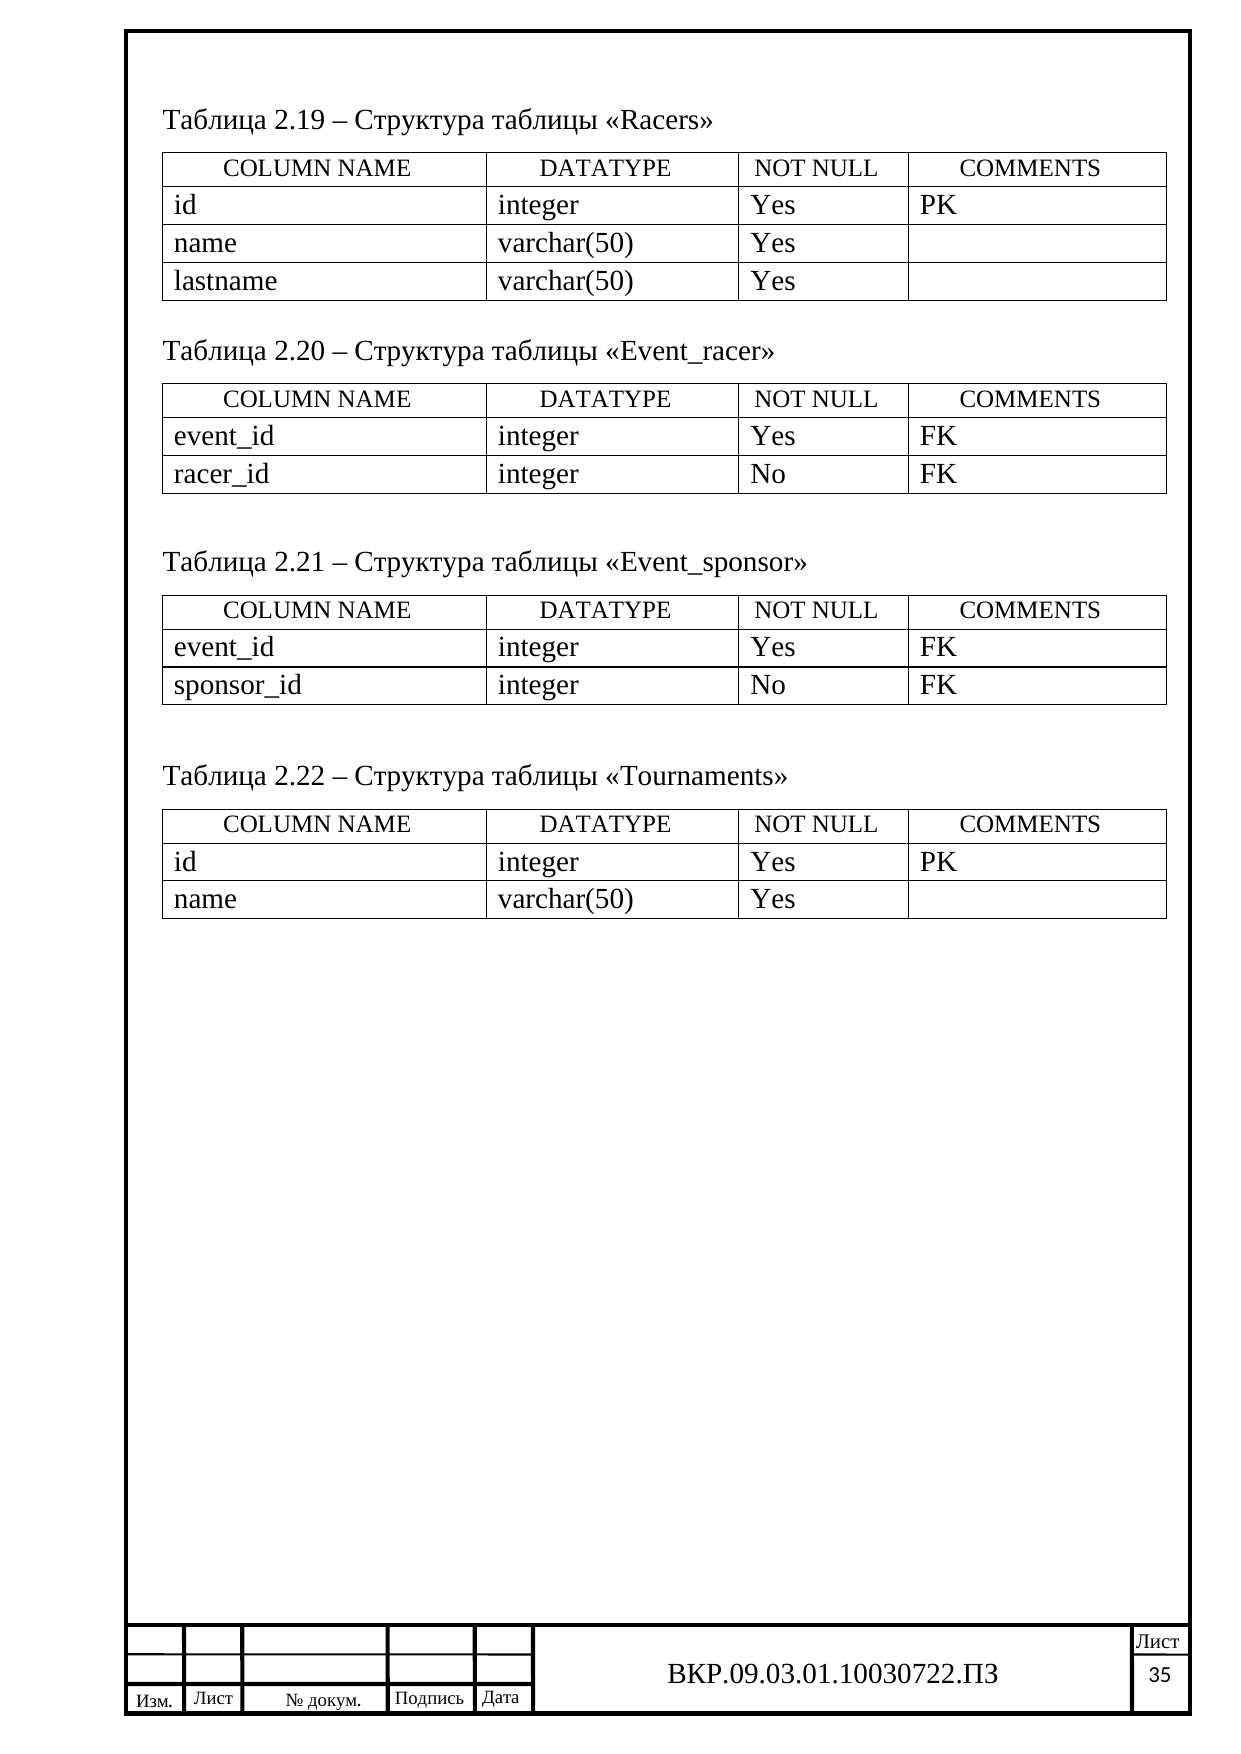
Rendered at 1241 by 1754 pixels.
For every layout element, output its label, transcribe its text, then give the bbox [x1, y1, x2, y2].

table_header NOT NULL [739, 384, 908, 417]
table_header COLUMN NAME [163, 153, 486, 186]
table_cell varchar(50) [487, 881, 738, 918]
table_cell Yes [739, 263, 908, 299]
table_cell Yes [739, 187, 908, 224]
text Таблица 2.21 – Структура таблицы «Event_sponsor» [162, 544, 1167, 578]
table_cell Yes [739, 844, 908, 880]
table_header COLUMN NAME [163, 384, 486, 417]
table_cell integer [487, 418, 738, 455]
table_cell varchar(50) [487, 225, 738, 262]
table_cell Yes [739, 881, 908, 918]
table_cell FK [909, 630, 1166, 666]
table_cell name [163, 881, 486, 918]
table_cell event_id [163, 418, 486, 455]
table_cell Yes [739, 630, 908, 666]
table_header NOT NULL [739, 596, 908, 628]
table_cell integer [487, 630, 738, 666]
table_cell event_id [163, 630, 486, 666]
table_cell [909, 263, 1166, 299]
text Таблица 2.20 – Структура таблицы «Event_racer» [162, 333, 1167, 366]
table_header COMMENTS [909, 596, 1166, 628]
table_cell PK [909, 187, 1166, 224]
table_cell Yes [739, 225, 908, 262]
table_cell varchar(50) [487, 263, 738, 299]
table_header NOT NULL [739, 810, 908, 843]
table_cell integer [487, 668, 738, 704]
table_header DATATYPE [487, 384, 738, 417]
table_cell racer_id [163, 456, 486, 493]
table_cell integer [487, 844, 738, 880]
table_cell integer [487, 187, 738, 224]
table_header NOT NULL [739, 153, 908, 186]
table_cell [909, 225, 1166, 262]
text Таблица 2.22 – Структура таблицы «Tournaments» [162, 758, 1167, 792]
table_header DATATYPE [487, 810, 738, 843]
table_header COMMENTS [909, 384, 1166, 417]
table_cell FK [909, 418, 1166, 455]
table_cell FK [909, 456, 1166, 493]
table_cell No [739, 668, 908, 704]
table_cell sponsor_id [163, 668, 486, 704]
table_header COLUMN NAME [163, 596, 486, 628]
table_cell integer [487, 456, 738, 493]
table_cell [909, 881, 1166, 918]
table_cell Yes [739, 418, 908, 455]
table_cell PK [909, 844, 1166, 880]
table_cell No [739, 456, 908, 493]
table_cell id [163, 187, 486, 224]
table_header COMMENTS [909, 810, 1166, 843]
text Таблица 2.19 – Структура таблицы «Racers» [162, 102, 1167, 135]
table_cell lastname [163, 263, 486, 299]
table_header COLUMN NAME [163, 810, 486, 843]
table_cell id [163, 844, 486, 880]
table_header DATATYPE [487, 153, 738, 186]
table_cell FK [909, 668, 1166, 704]
table_cell name [163, 225, 486, 262]
table_header DATATYPE [487, 596, 738, 628]
table_header COMMENTS [909, 153, 1166, 186]
